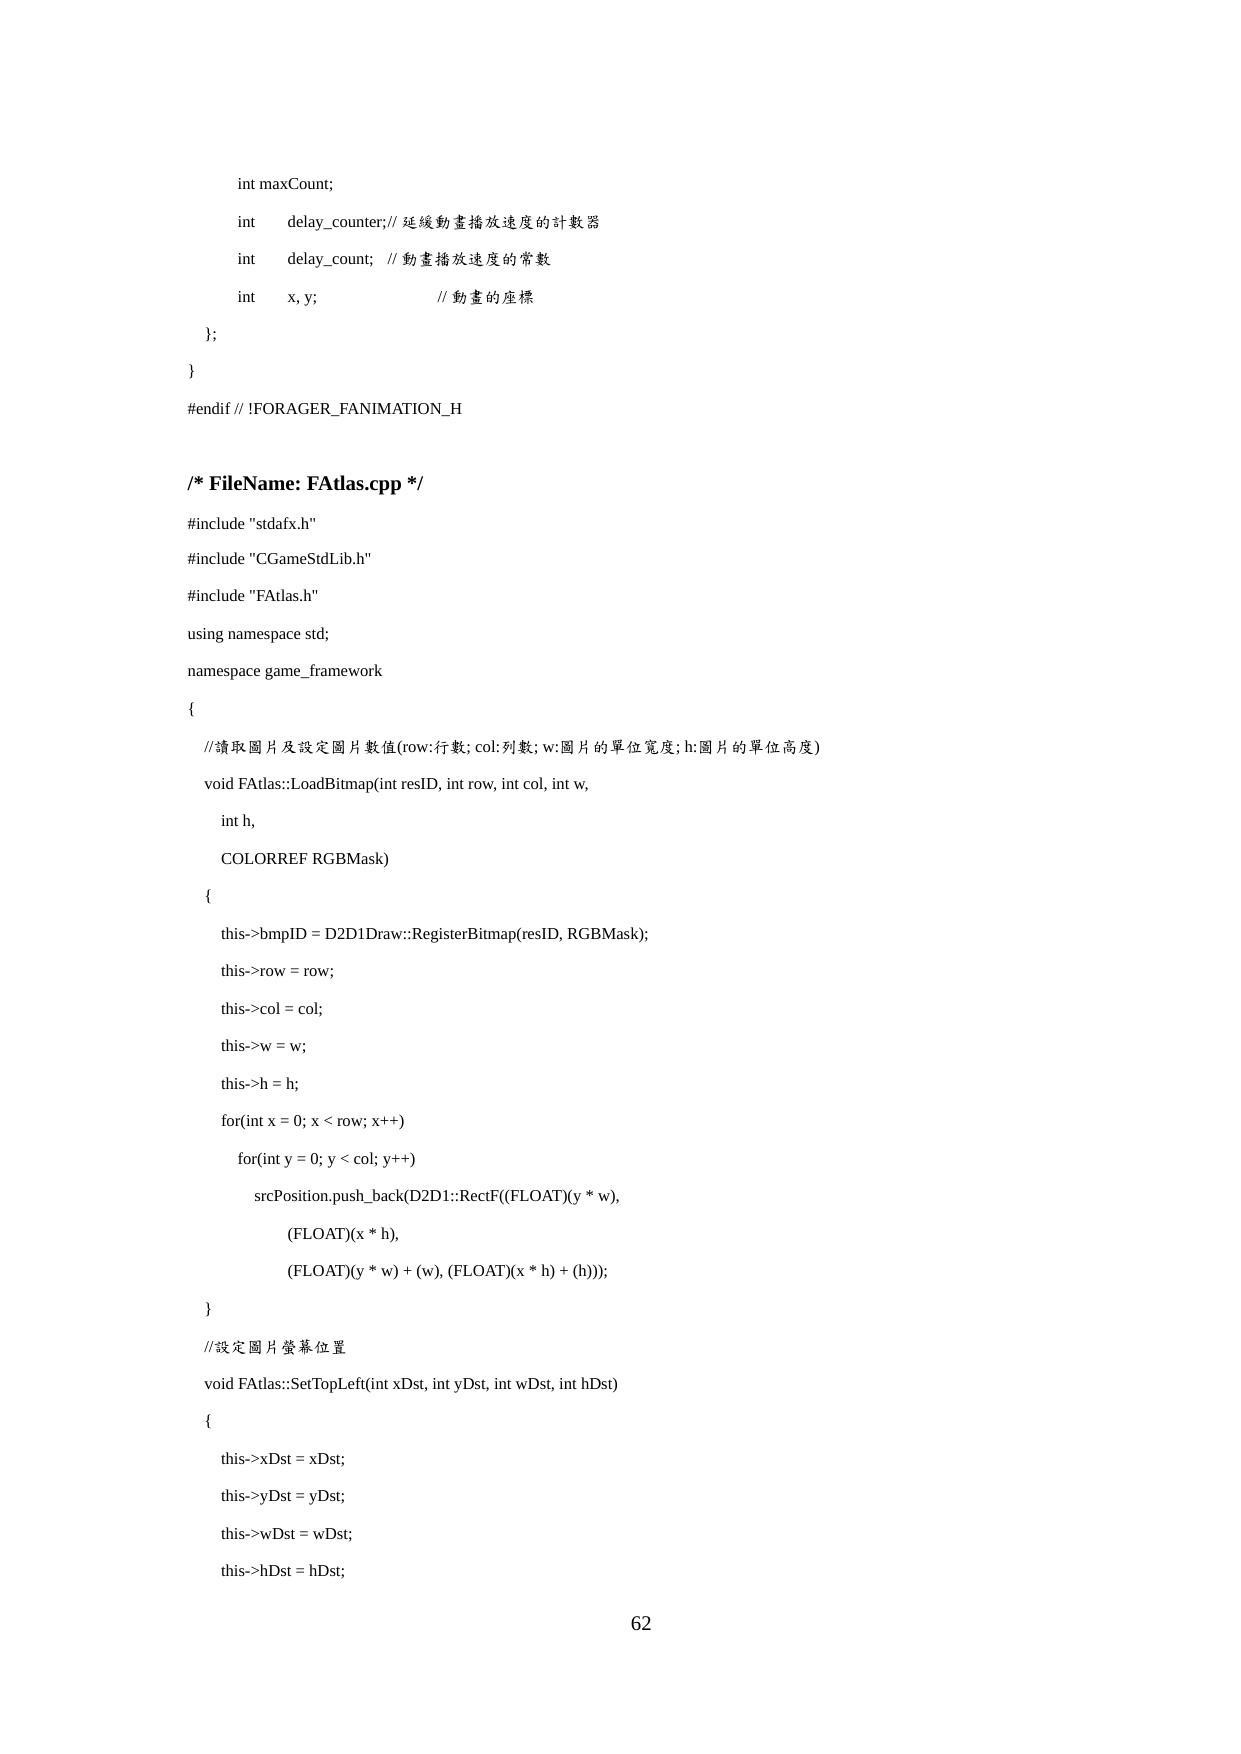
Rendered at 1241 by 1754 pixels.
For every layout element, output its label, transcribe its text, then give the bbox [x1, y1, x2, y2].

text int maxCount; [187, 164, 1053, 202]
text /* FileName: FAtlas.cpp */ [187, 464, 1053, 502]
text this->yDst = yDst; [187, 1477, 1053, 1514]
text this->col = col; [187, 989, 1053, 1027]
text for(int x = 0; x < row; x++) [187, 1102, 1053, 1139]
text COLORREF RGBMask) [187, 839, 1053, 877]
text using namespace std; [187, 614, 1053, 652]
text #endif // !FORAGER_FANIMATION_H [187, 389, 1053, 427]
text this->h = h; [187, 1064, 1053, 1102]
text { [187, 689, 1053, 727]
text void FAtlas::LoadBitmap(int resID, int row, int col, int w, [187, 764, 1053, 802]
text ﻿#include "stdafx.h" [187, 502, 1053, 539]
text this->xDst = xDst; [187, 1439, 1053, 1477]
text (FLOAT)(y * w) + (w), (FLOAT)(x * h) + (h))); [187, 1252, 1053, 1289]
text void FAtlas::SetTopLeft(int xDst, int yDst, int wDst, int hDst) [187, 1364, 1053, 1402]
text } [187, 1289, 1053, 1327]
text //設定圖片螢幕位置 [187, 1327, 1053, 1364]
text int delay_counter; // 延緩動畫播放速度的計數器 [187, 202, 1053, 239]
text this->row = row; [187, 952, 1053, 989]
text } [187, 352, 1053, 389]
text int delay_count; // 動畫播放速度的常數 [187, 239, 1053, 277]
text this->wDst = wDst; [187, 1514, 1053, 1552]
text this->bmpID = D2D1Draw::RegisterBitmap(resID, RGBMask); [187, 914, 1053, 952]
text #include "CGameStdLib.h" [187, 539, 1053, 577]
text this->w = w; [187, 1027, 1053, 1064]
text //讀取圖片及設定圖片數值(row:行數; col:列數; w:圖片的單位寬度; h:圖片的單位高度) [187, 727, 1053, 764]
text this->hDst = hDst; [187, 1552, 1053, 1589]
text srcPosition.push_back(D2D1::RectF((FLOAT)(y * w), [187, 1177, 1053, 1214]
text namespace game_framework [187, 652, 1053, 689]
text }; [187, 314, 1053, 352]
text for(int y = 0; y < col; y++) [187, 1139, 1053, 1177]
text int x, y; // 動畫的座標 [187, 277, 1053, 314]
text (FLOAT)(x * h), [187, 1214, 1053, 1252]
text { [187, 1402, 1053, 1439]
text int h, [187, 802, 1053, 839]
text #include "FAtlas.h" [187, 577, 1053, 614]
text { [187, 877, 1053, 914]
